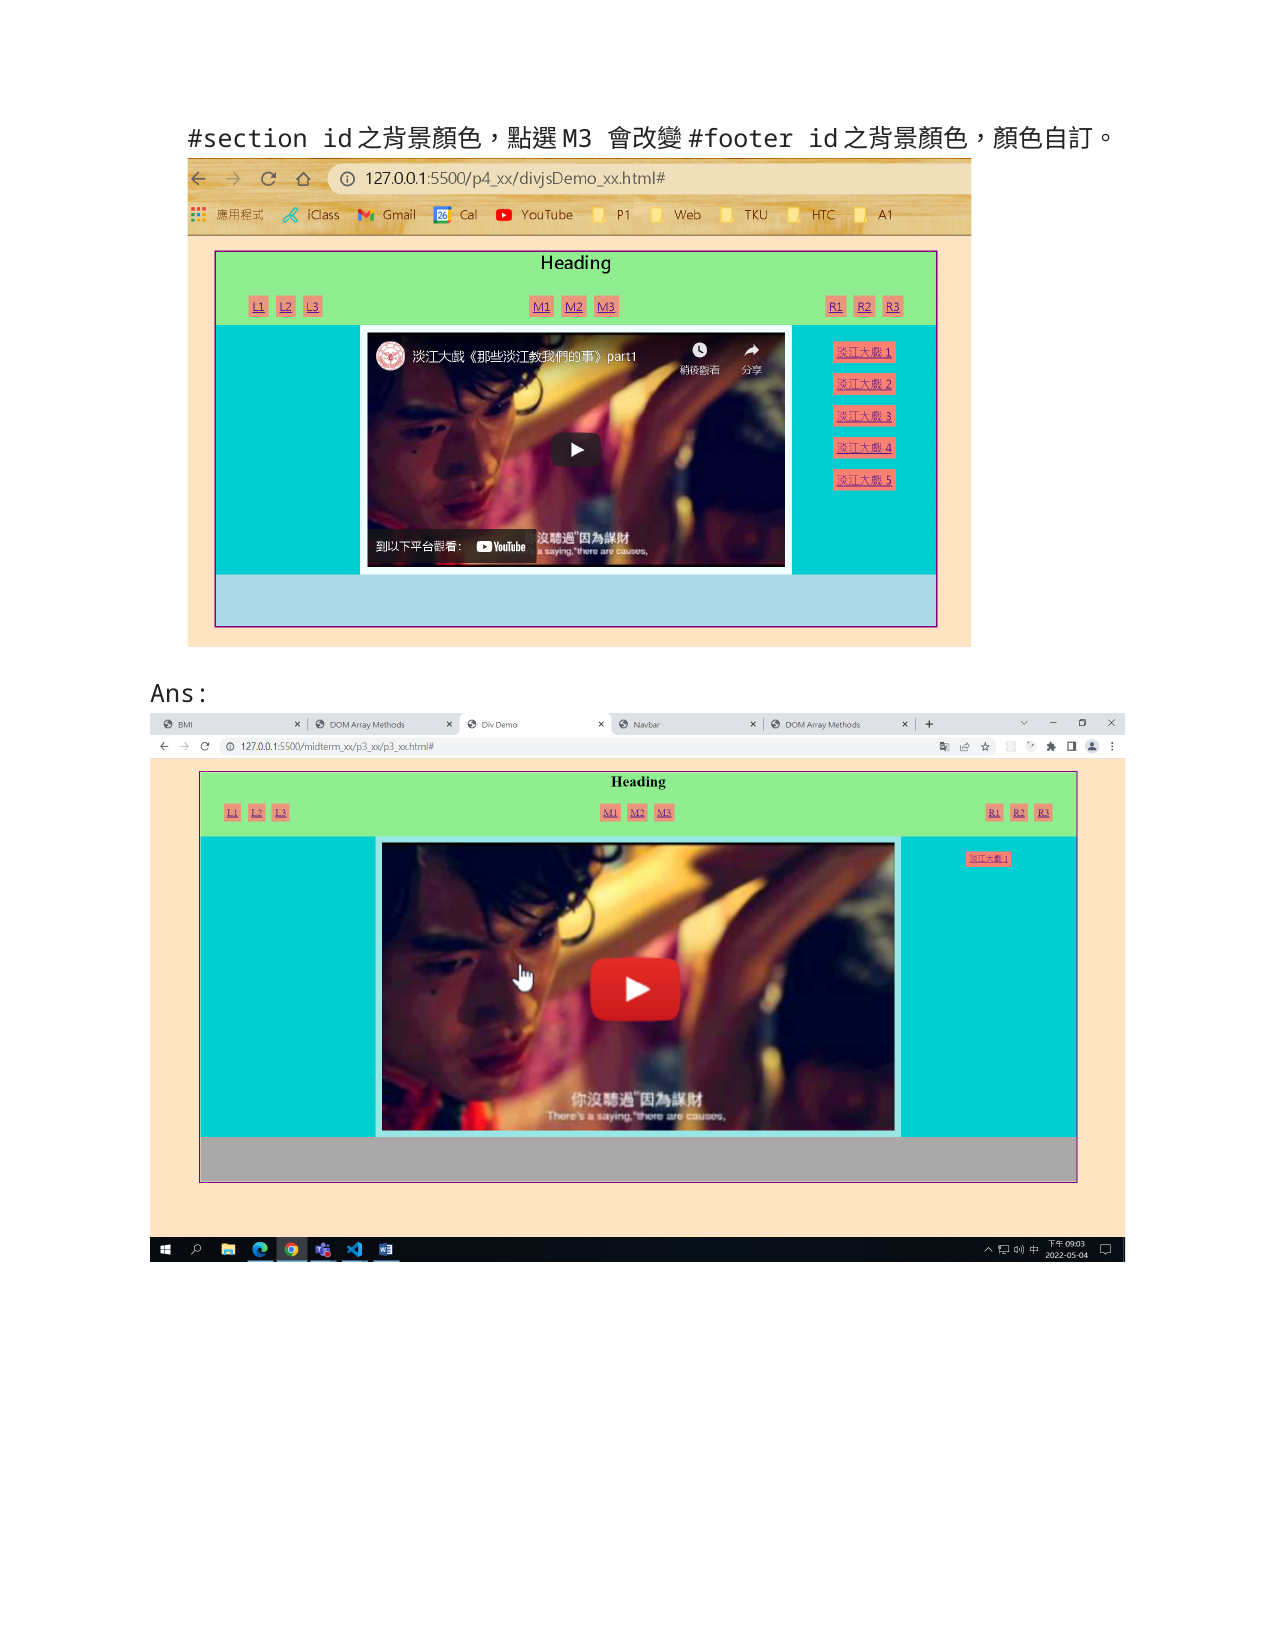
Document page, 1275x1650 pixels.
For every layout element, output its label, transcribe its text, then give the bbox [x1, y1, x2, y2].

picture [187, 158, 972, 647]
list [150, 118, 1169, 646]
picture [150, 713, 1125, 1262]
